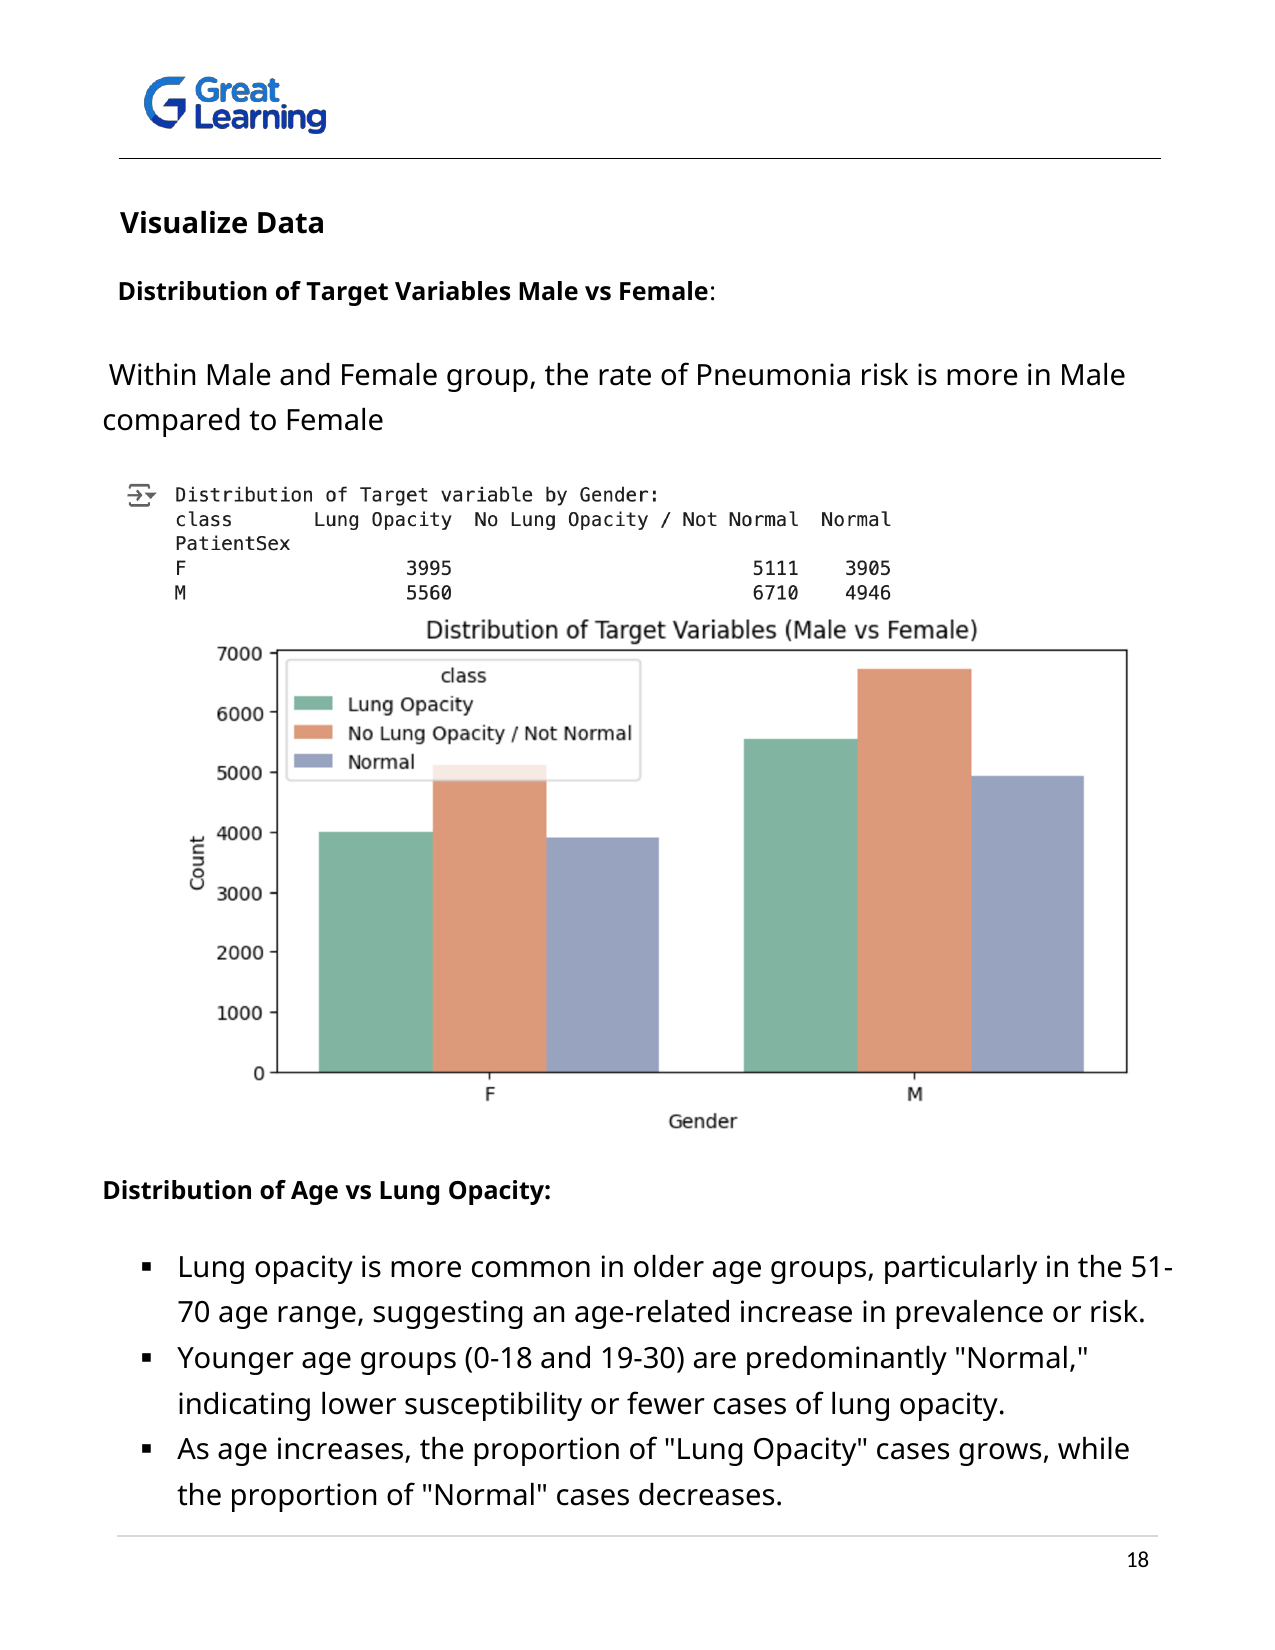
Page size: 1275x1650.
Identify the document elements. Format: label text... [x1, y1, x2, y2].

list Lung opacity is more common in older age groups, particularly in the 51-70 age range, suggesting an age-related increase in prevalence or risk. [139, 1246, 1177, 1331]
text Within Male and Female group, the rate of Pneumonia risk is more in Male compared to Female [102, 354, 1177, 439]
list Younger age groups (0-18 and 19-30) are predominantly "Normal," indicating lower susceptibility or fewer cases of lung opacity. [139, 1337, 1177, 1423]
text Distribution of Target Variables Male vs Female: [102, 273, 1177, 307]
subtitle Distribution of Age vs Lung Opacity: [102, 1172, 1177, 1206]
subtitle Visualize Data [120, 202, 1177, 242]
picture [102, 473, 1178, 1145]
list As age increases, the proportion of "Lung Opacity" cases grows, while the proportion of "Normal" cases decreases. [139, 1429, 1177, 1514]
picture [131, 57, 340, 149]
